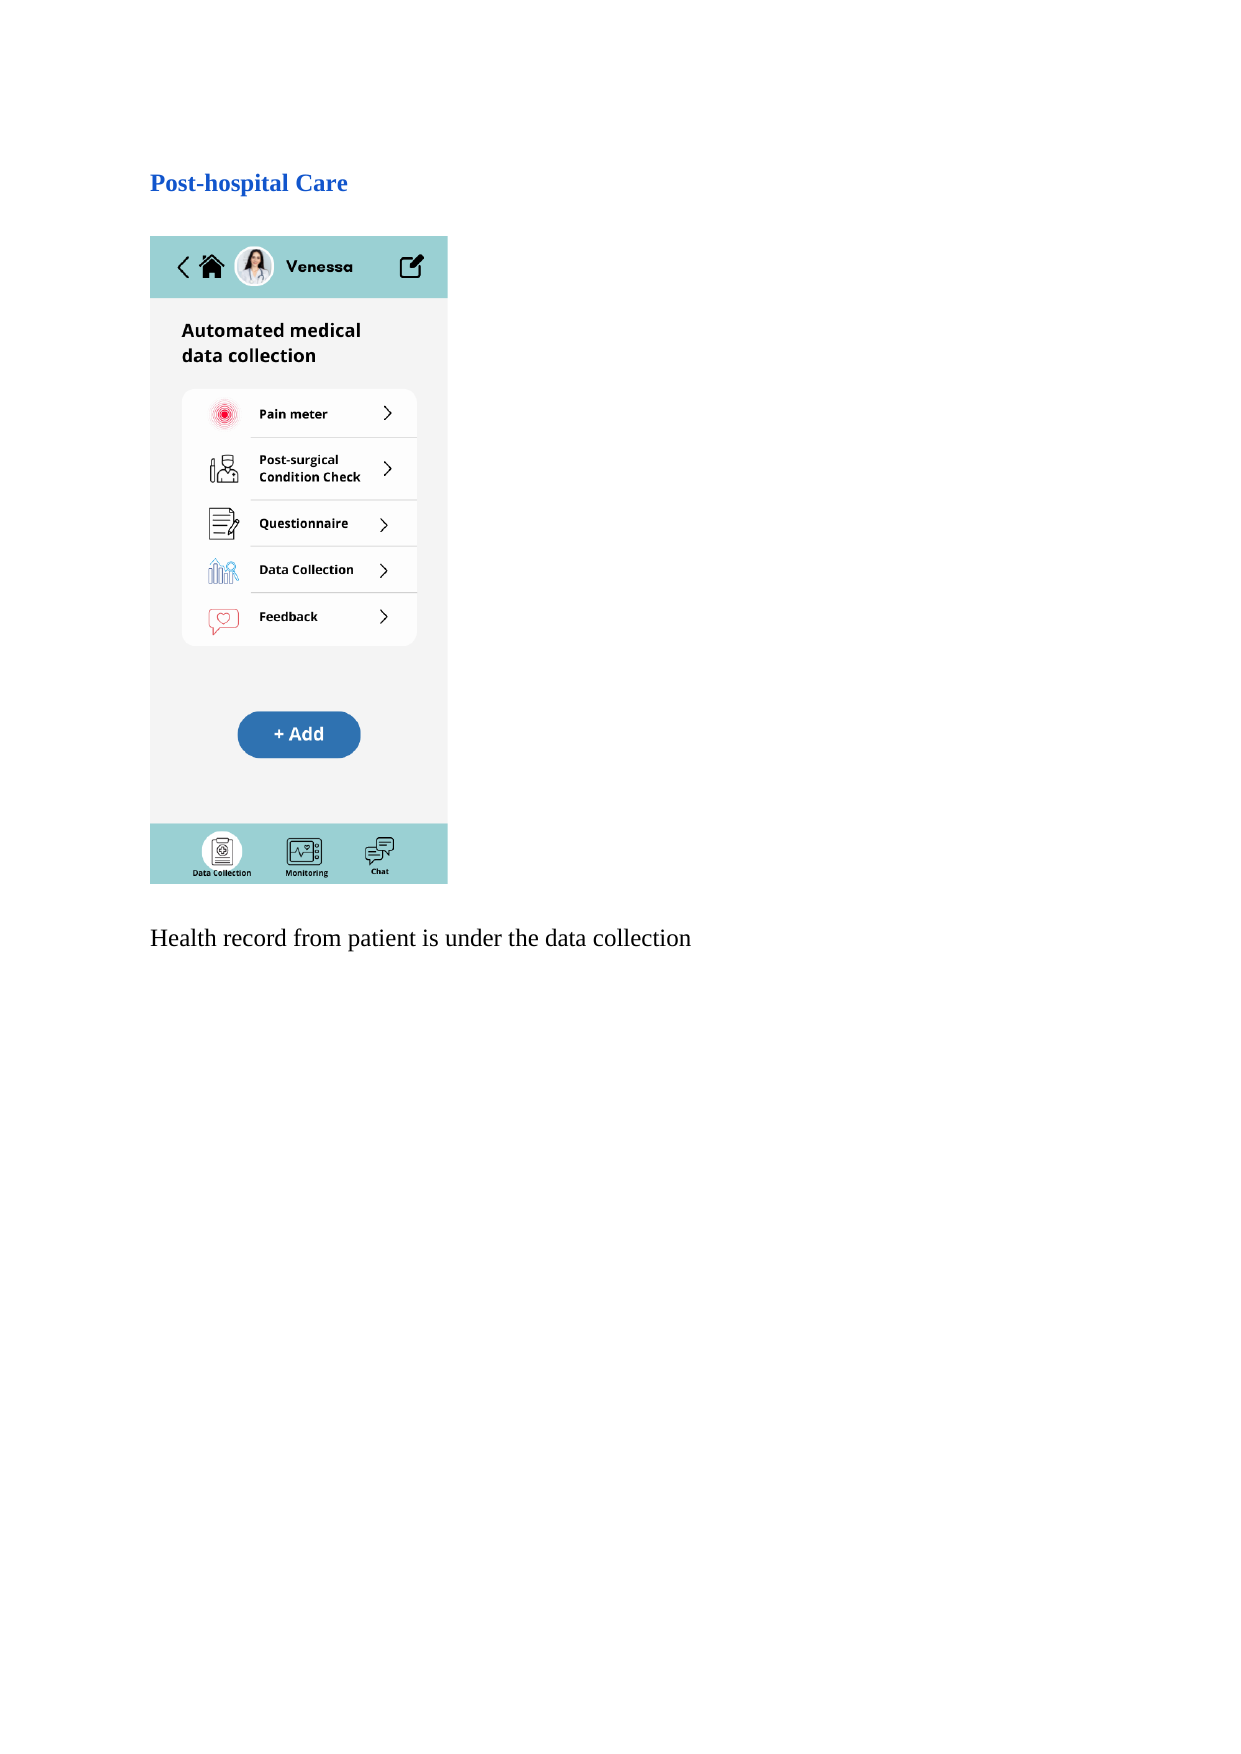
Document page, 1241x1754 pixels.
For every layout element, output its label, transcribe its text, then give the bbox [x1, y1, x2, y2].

text Health record from patient is under the data collection [150, 923, 1094, 952]
text Post-hospital Care [150, 168, 1094, 197]
picture [150, 236, 448, 884]
